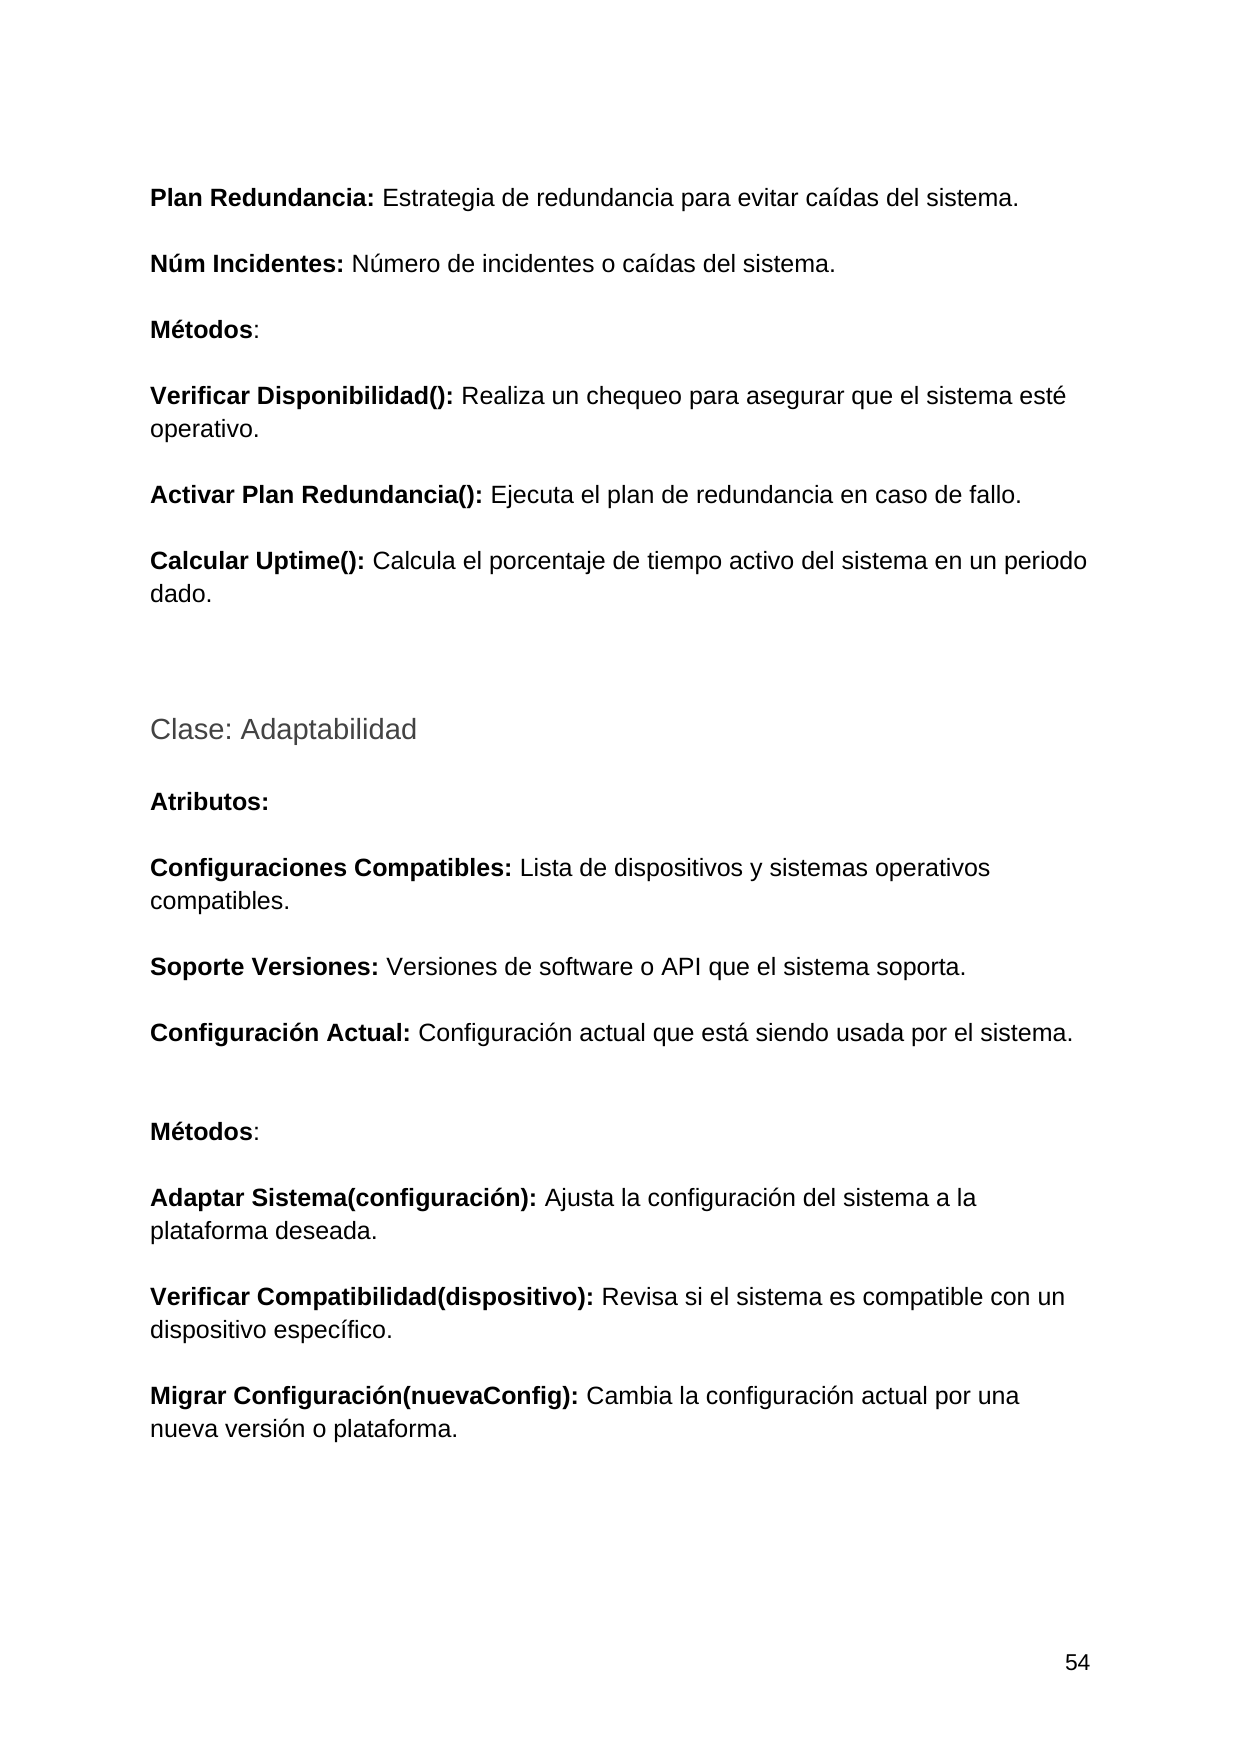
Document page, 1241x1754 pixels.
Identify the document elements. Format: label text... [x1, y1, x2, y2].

subtitle Clase: Adaptabilidad [150, 712, 1090, 745]
text Núm Incidentes: Número de incidentes o caídas del sistema. [150, 249, 1090, 278]
text Migrar Configuración(nuevaConfig): Cambia la configuración actual por una nueva versión o plataforma. [150, 1381, 1090, 1443]
text Activar Plan Redundancia(): Ejecuta el plan de redundancia en caso de fallo. [150, 480, 1090, 509]
text Configuración Actual: Configuración actual que está siendo usada por el sistema. [150, 1018, 1090, 1046]
text Plan Redundancia: Estrategia de redundancia para evitar caídas del sistema. [150, 183, 1090, 212]
text Verificar Compatibilidad(dispositivo): Revisa si el sistema es compatible con un dispositivo específico. [150, 1282, 1090, 1344]
text Verificar Disponibilidad(): Realiza un chequeo para asegurar que el sistema esté operativo. [150, 381, 1090, 443]
text Atributos: [150, 787, 1090, 815]
text Métodos: [150, 315, 1090, 344]
text Adaptar Sistema(configuración): Ajusta la configuración del sistema a la plataforma deseada. [150, 1183, 1090, 1244]
text Soporte Versiones: Versiones de software o API que el sistema soporta. [150, 952, 1090, 980]
text Métodos: [150, 1117, 1090, 1146]
text Calcular Uptime(): Calcula el porcentaje de tiempo activo del sistema en un periodo dado. [150, 546, 1090, 608]
text Configuraciones Compatibles: Lista de dispositivos y sistemas operativos compatibles. [150, 853, 1090, 914]
